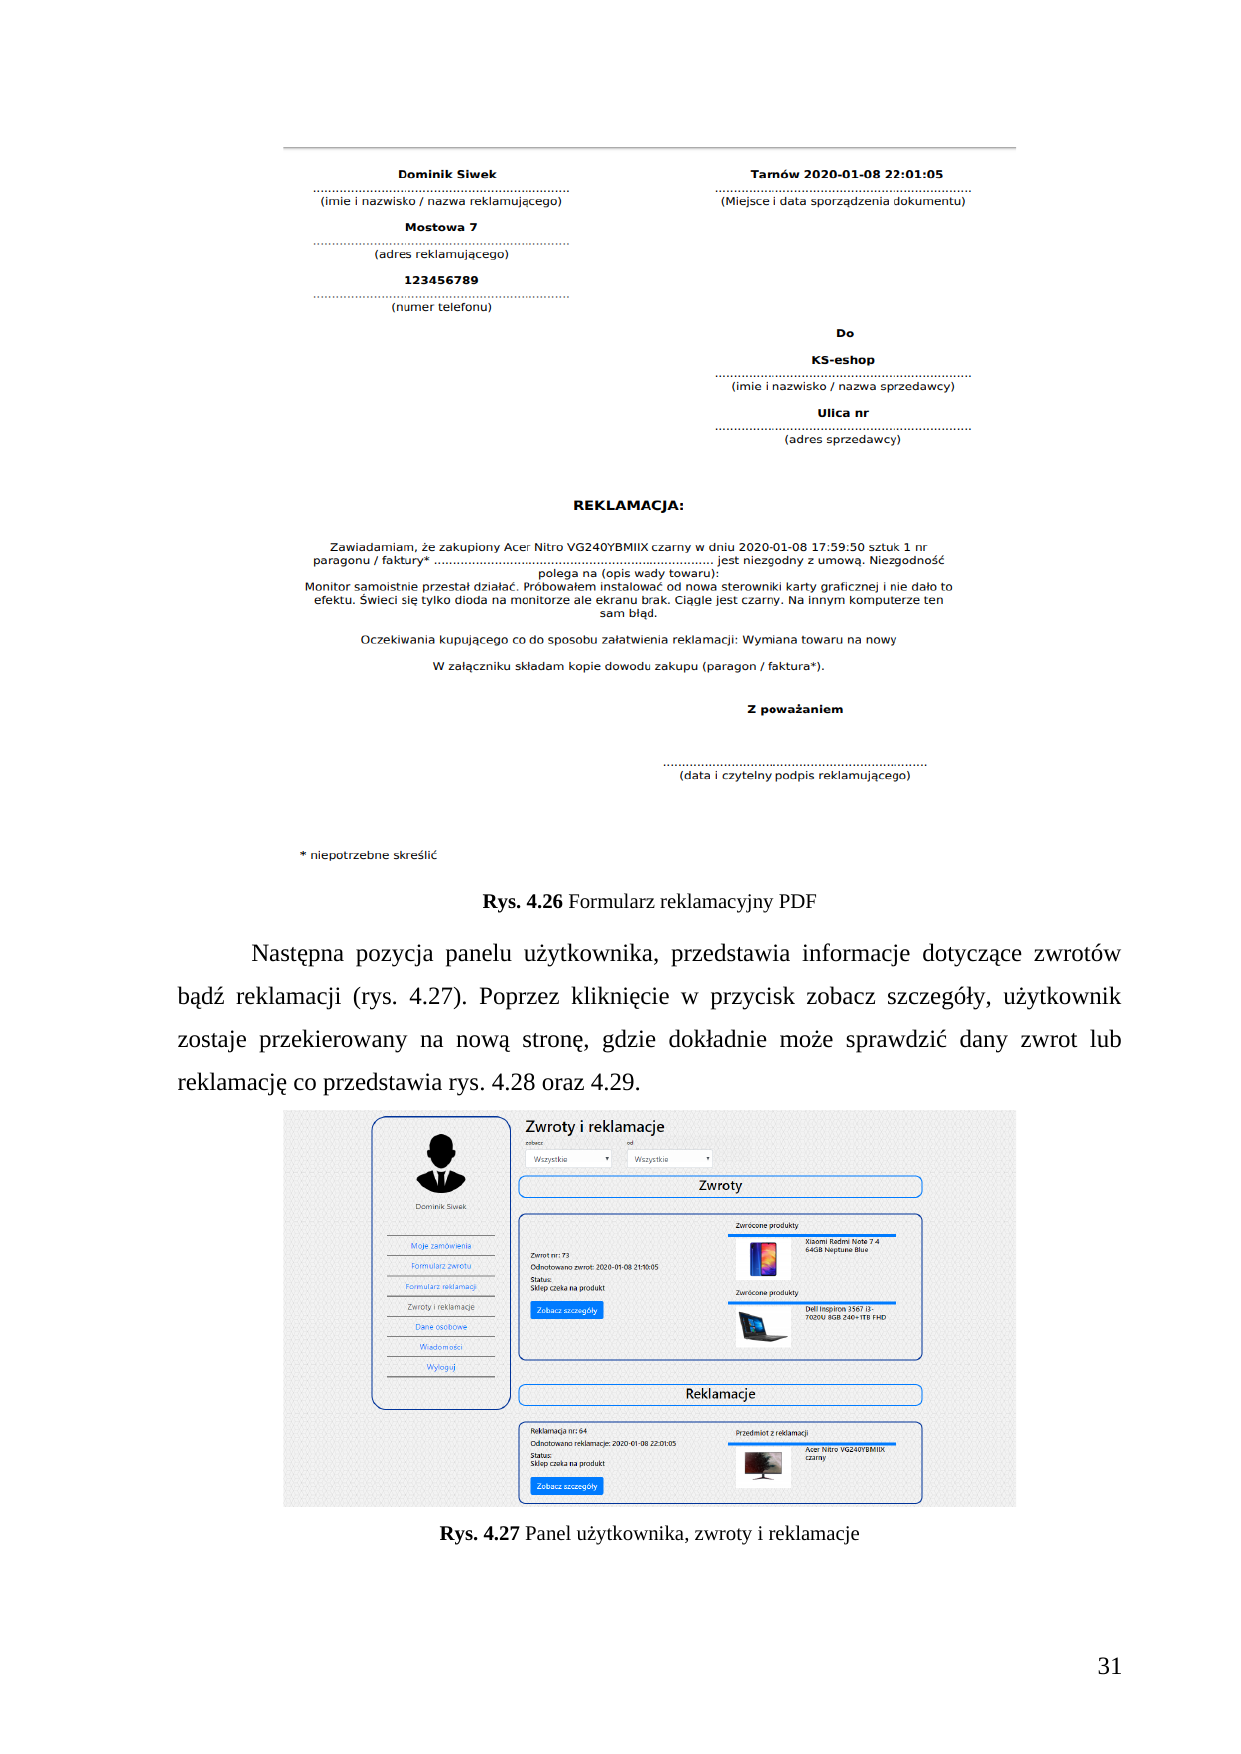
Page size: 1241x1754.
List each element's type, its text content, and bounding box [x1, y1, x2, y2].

picture [283, 1110, 1017, 1507]
picture [283, 147, 1017, 876]
text Rys. 4.27 Panel użytkownika, zwroty i reklamacje [177, 1521, 1122, 1545]
text Rys. 4.26 Formularz reklamacyjny PDF [177, 889, 1122, 913]
text Następna pozycja panelu użytkownika, przedstawia informacje dotyczące zwrotów bądź reklamacji (rys. 4.27). Poprzez kliknięcie w przycisk zobacz szczegóły, użytkownik zostaje przekierowany na nową stronę, gdzie dokładnie może sprawdzić dany zwrot lub reklamację co przedstawia rys. 4.28 oraz 4.29. [177, 938, 1122, 1096]
